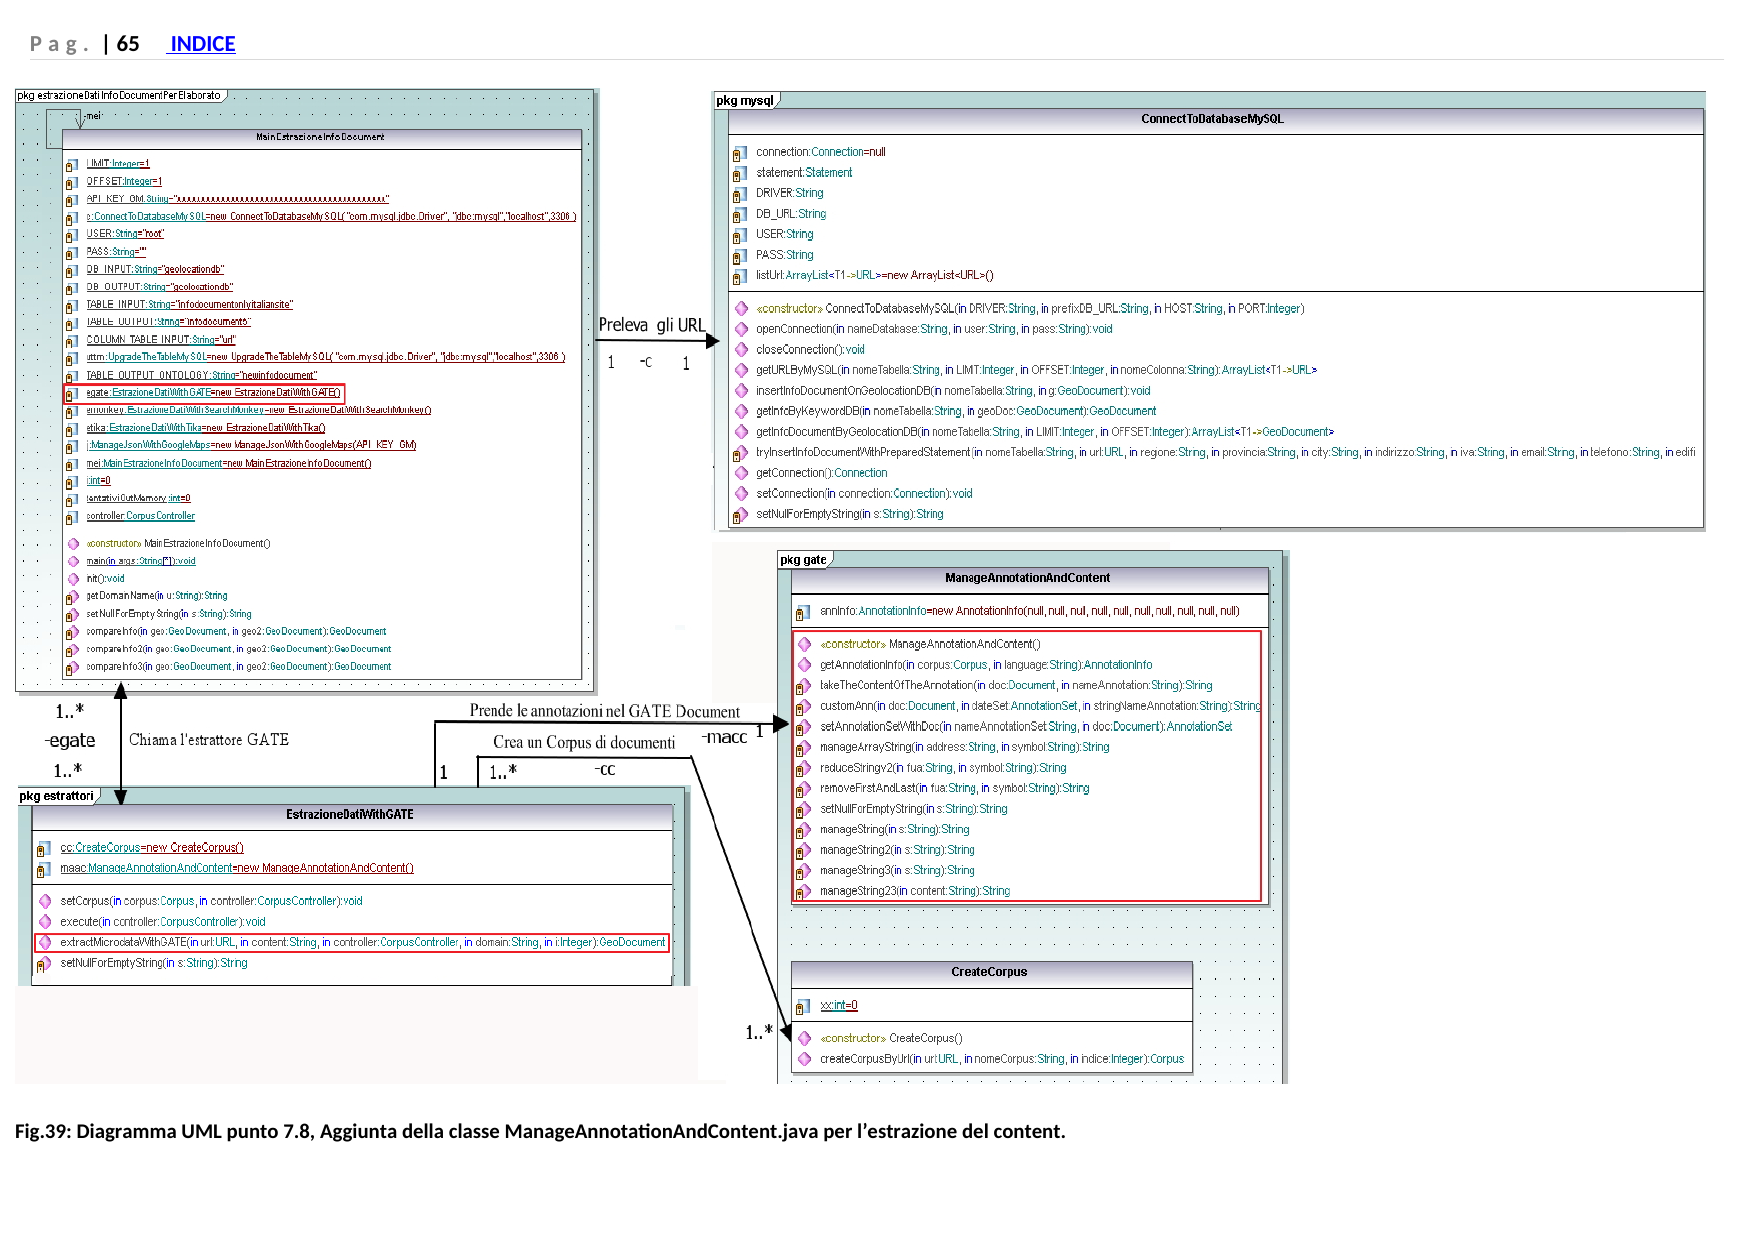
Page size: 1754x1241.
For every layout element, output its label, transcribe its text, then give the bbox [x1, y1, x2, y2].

picture [14, 88, 1710, 1084]
text Fig.39: Diagramma UML punto 7.8, Aggiunta della classe ManageAnnotationAndContent.java per l’estrazione del content. [15, 1118, 1724, 1143]
